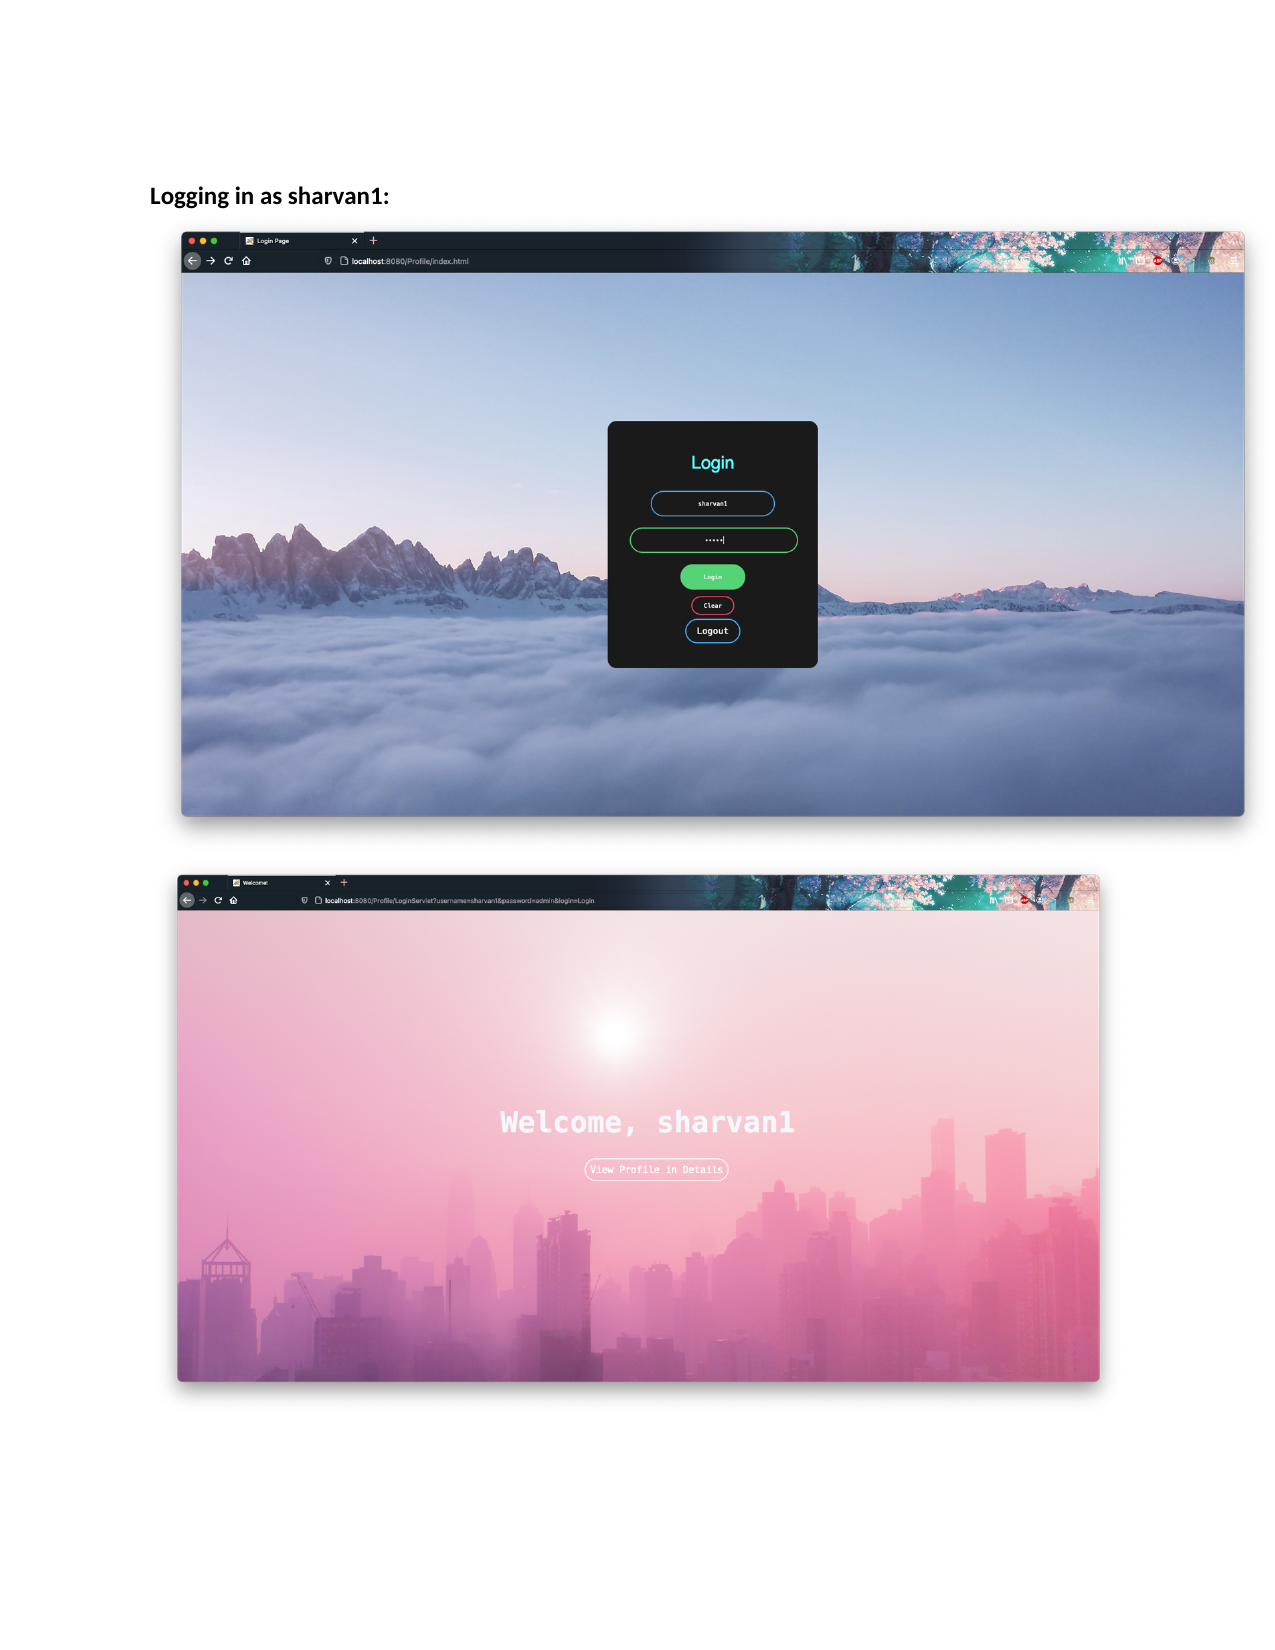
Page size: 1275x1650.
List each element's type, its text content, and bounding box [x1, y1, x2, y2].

text Logging in as sharvan1: [150, 181, 1125, 211]
picture [150, 211, 1275, 1417]
